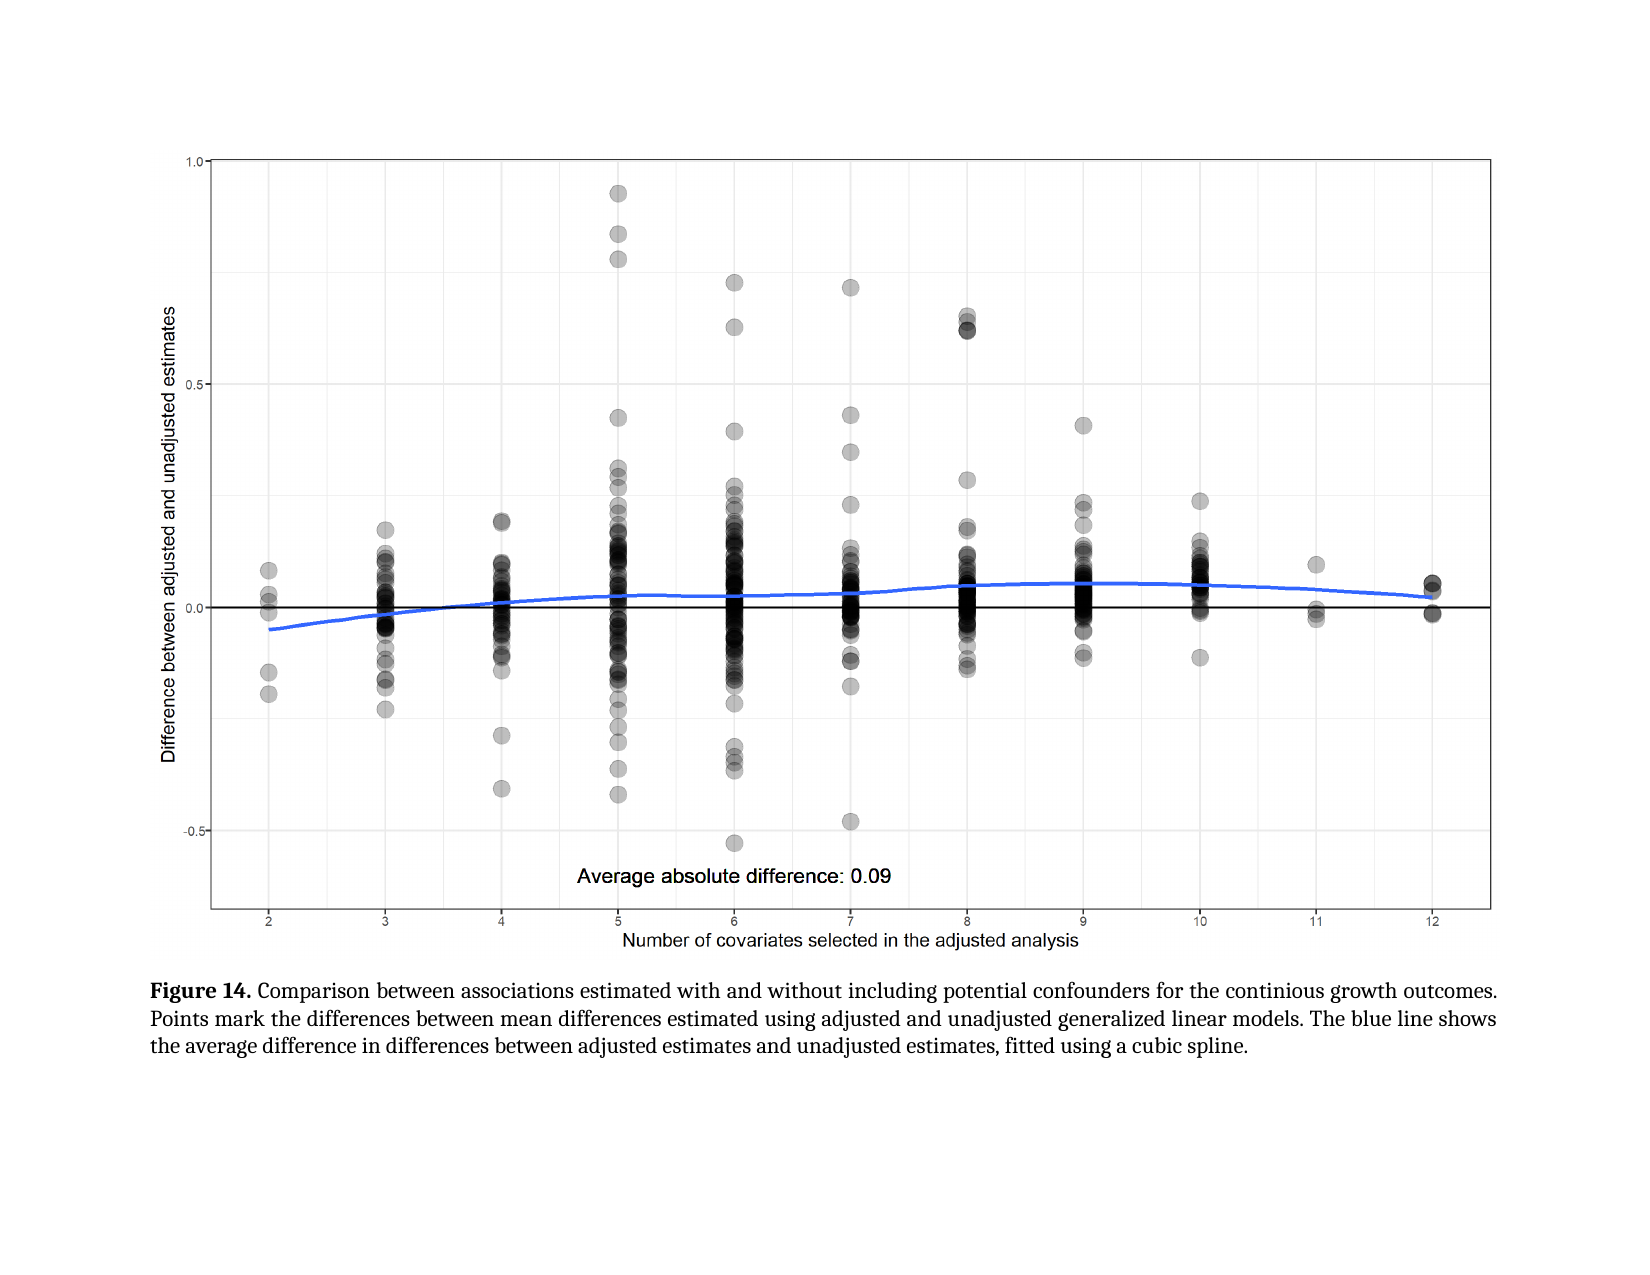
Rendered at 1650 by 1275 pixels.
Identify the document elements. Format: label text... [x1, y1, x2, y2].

text Figure 14. Comparison between associations estimated with and without including potential confounders for the continious growth outcomes. Points mark the differences between mean differences estimated using adjusted and unadjusted generalized linear models. The blue line shows the average difference in differences between adjusted estimates and unadjusted estimates, fitted using a cubic spline. [150, 978, 1500, 1059]
picture [150, 150, 1500, 960]
